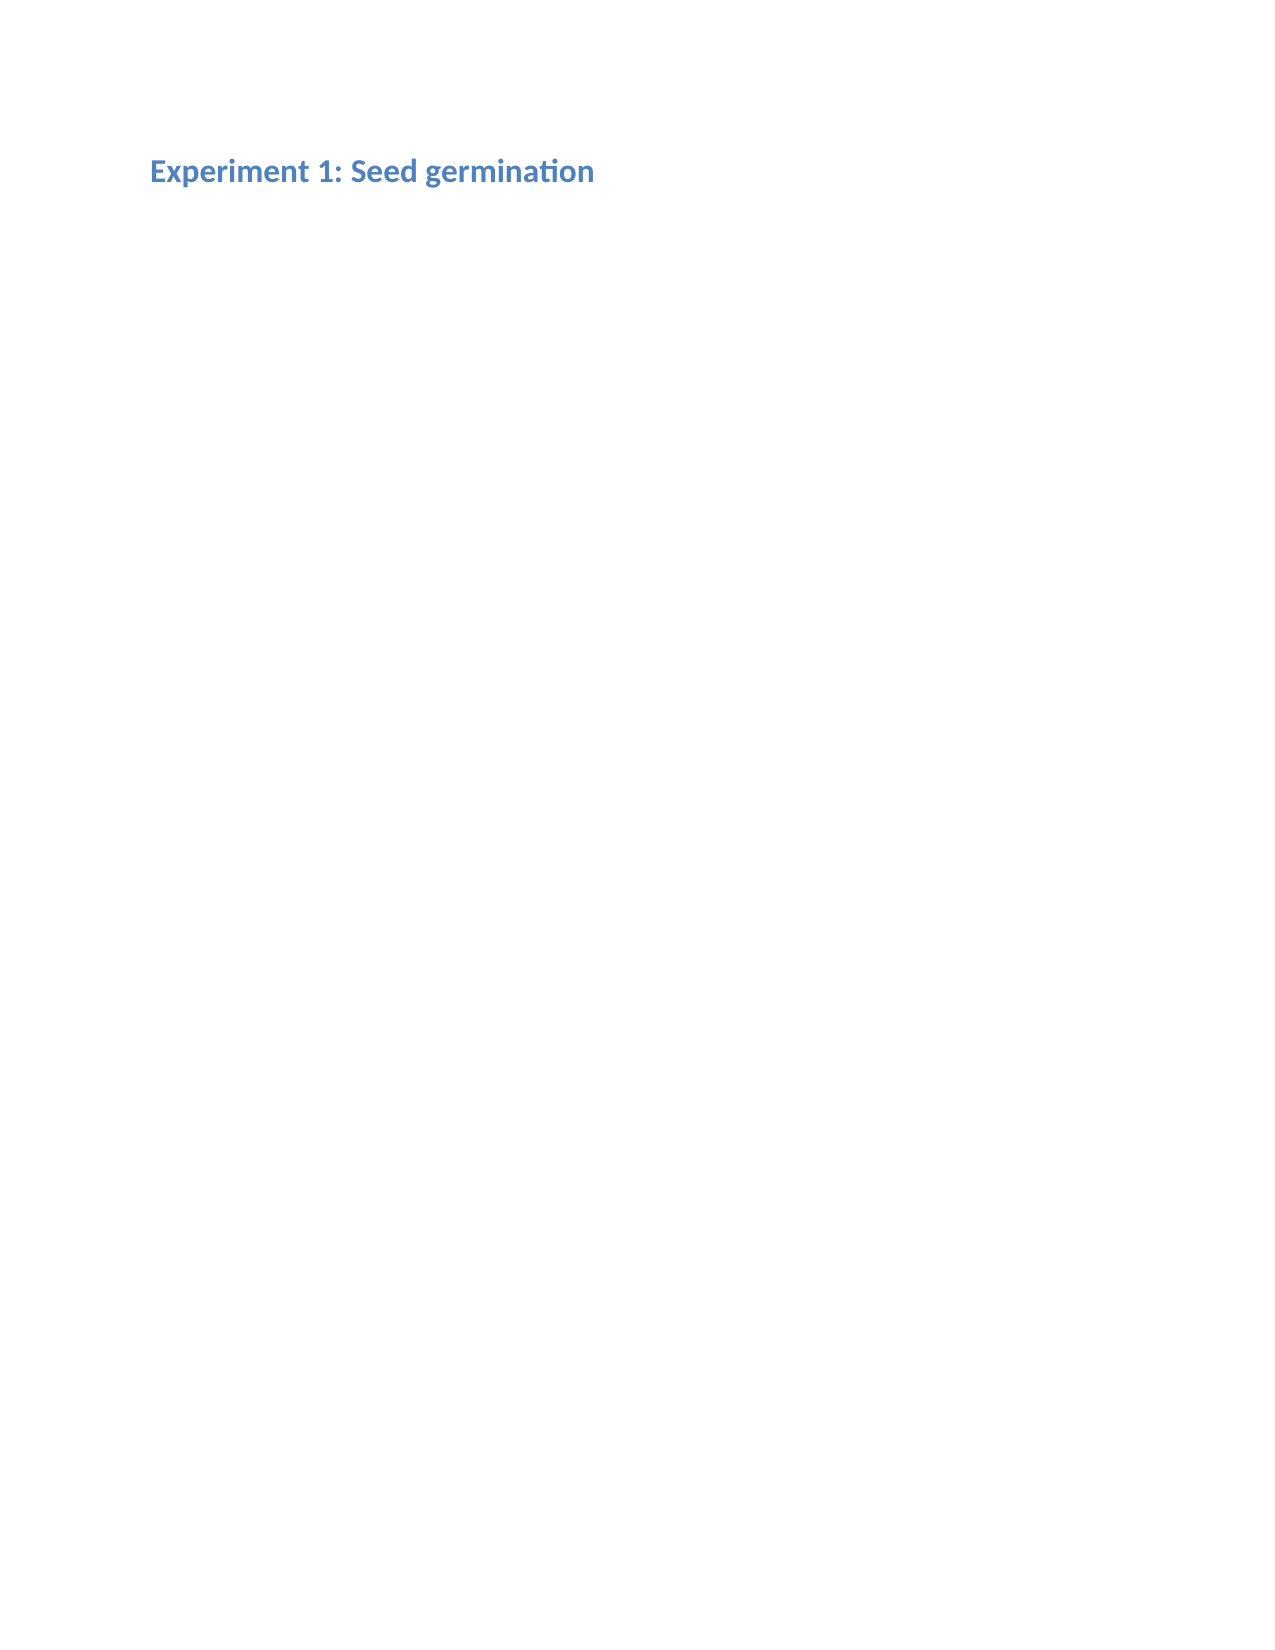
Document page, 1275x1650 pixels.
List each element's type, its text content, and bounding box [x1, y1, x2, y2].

subtitle Experiment 1: Seed germination [150, 150, 1125, 191]
